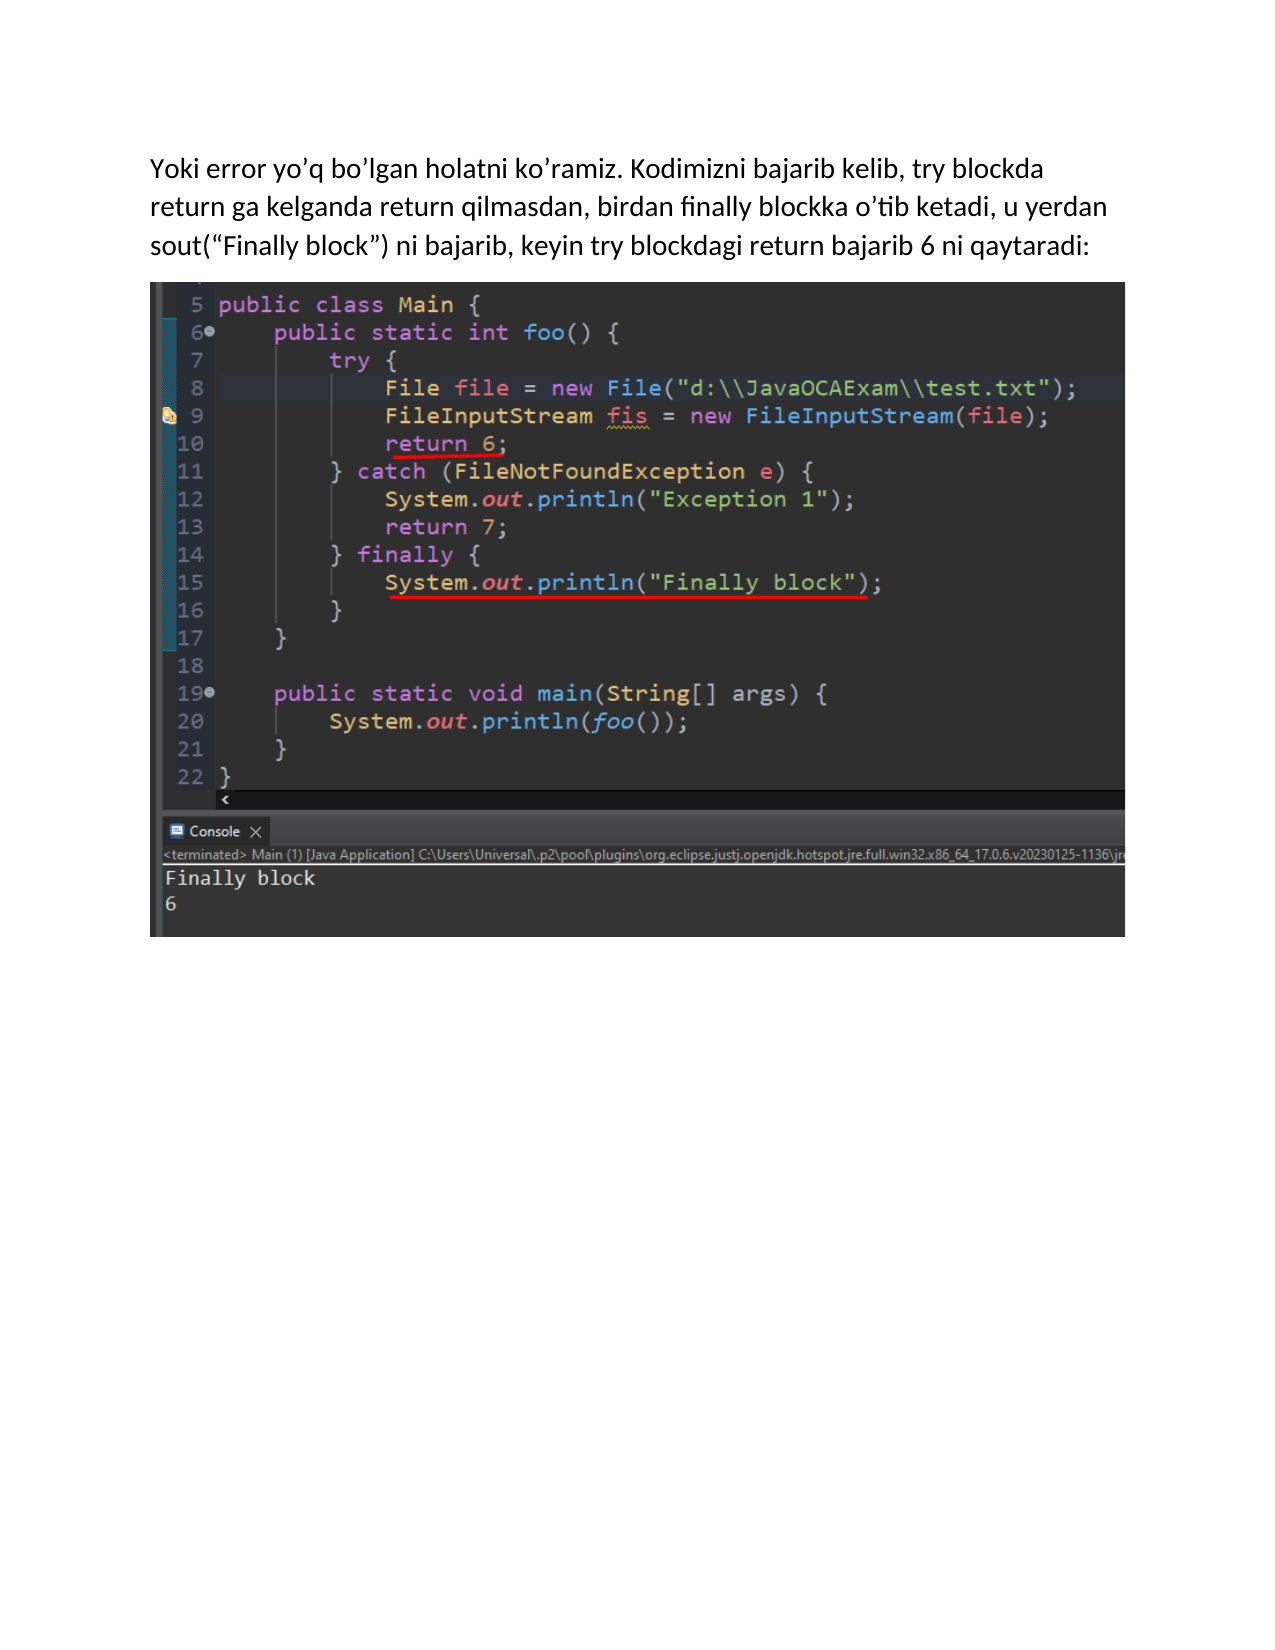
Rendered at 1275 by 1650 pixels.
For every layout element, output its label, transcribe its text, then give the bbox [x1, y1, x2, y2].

picture [150, 282, 1125, 937]
text Yoki error yo’q bo’lgan holatni ko’ramiz. Kodimizni bajarib kelib, try blockda return ga kelganda return qilmasdan, birdan finally blockka o’tib ketadi, u yerdan sout(“Finally block”) ni bajarib, keyin try blockdagi return bajarib 6 ni qaytaradi: [150, 150, 1125, 262]
